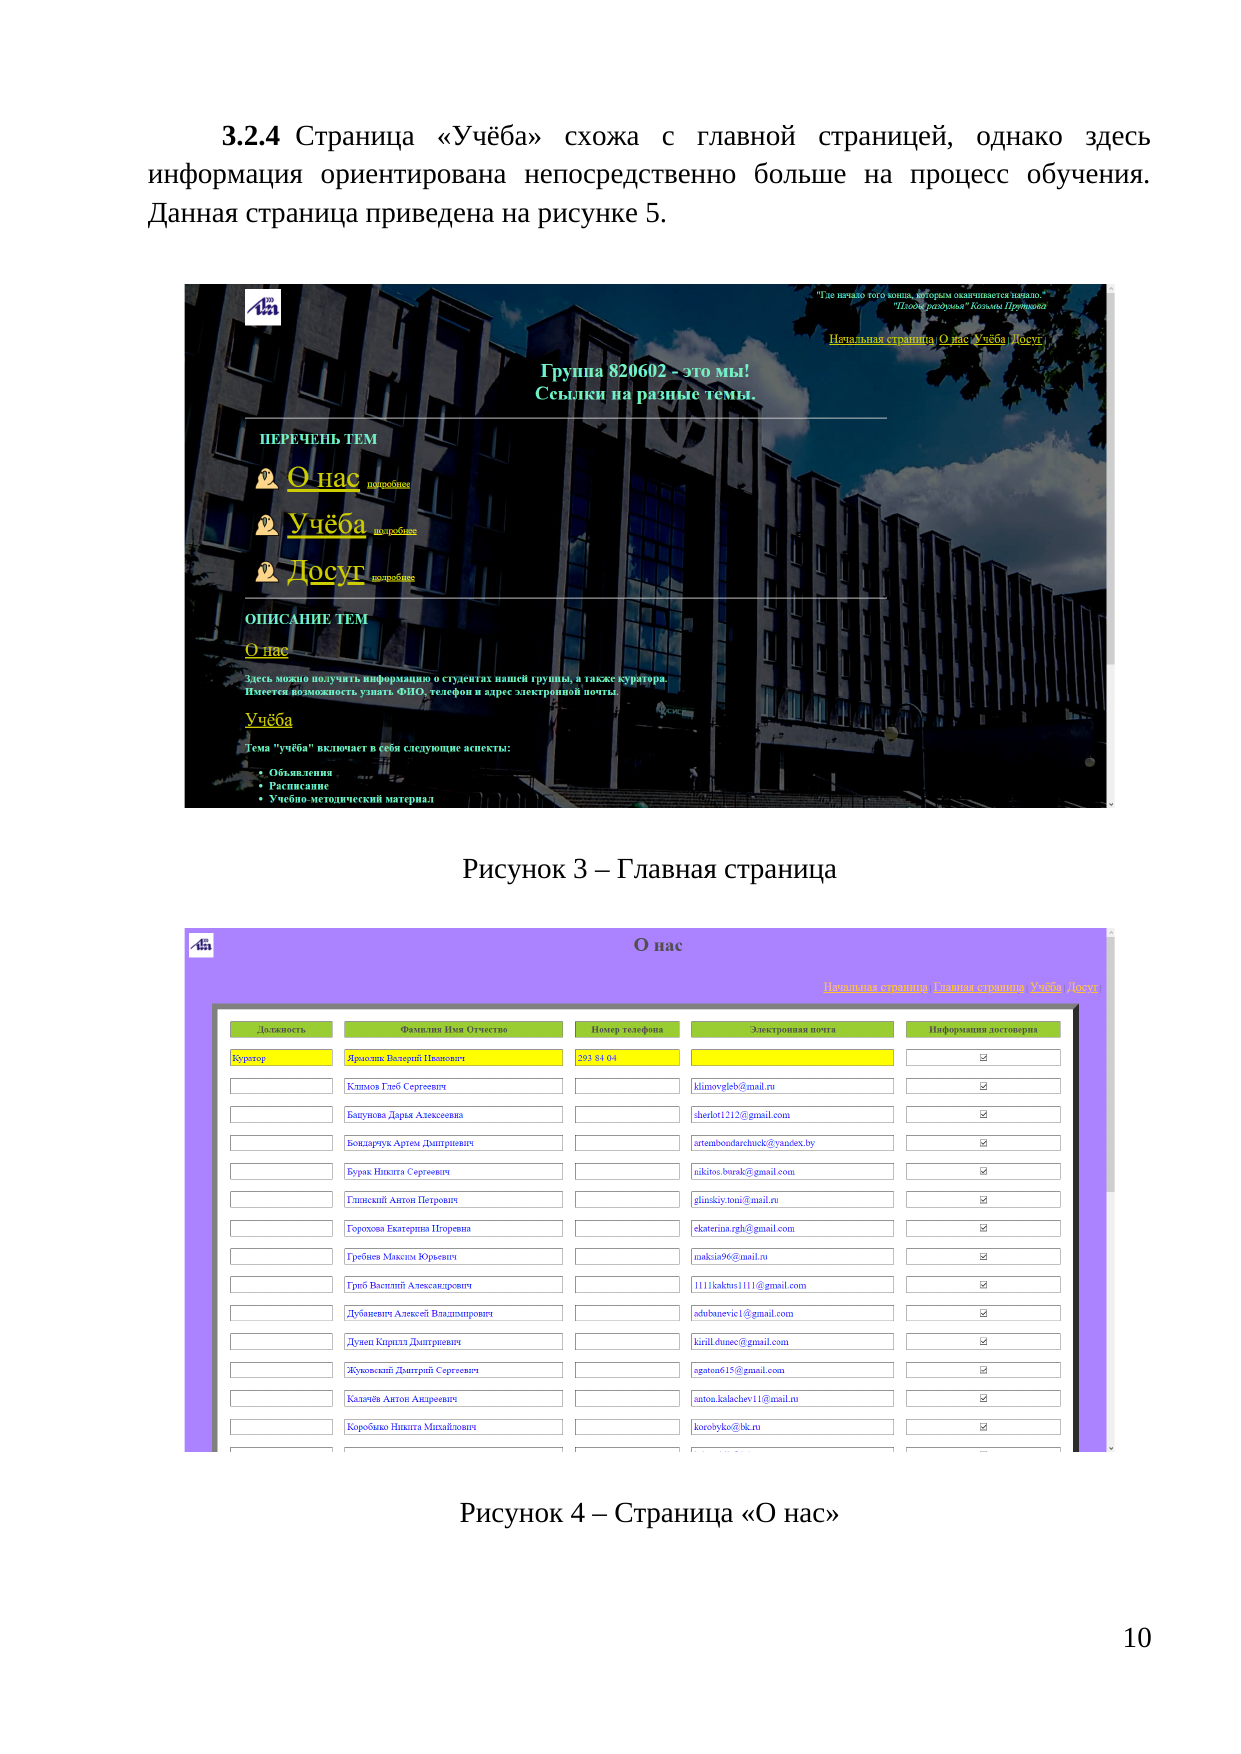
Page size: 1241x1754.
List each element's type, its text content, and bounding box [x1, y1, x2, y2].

picture [184, 928, 1115, 1452]
text Рисунок 4 – Страница «О нас» [148, 1495, 1152, 1529]
subtitle Страница «Учёба» схожа с главной страницей, однако здесь информация ориентирована непосредственно больше на процесс обучения. Данная страница приведена на рисунке 5. [148, 118, 1152, 229]
picture [184, 284, 1115, 808]
text Рисунок 3 – Главная страница [148, 852, 1152, 885]
